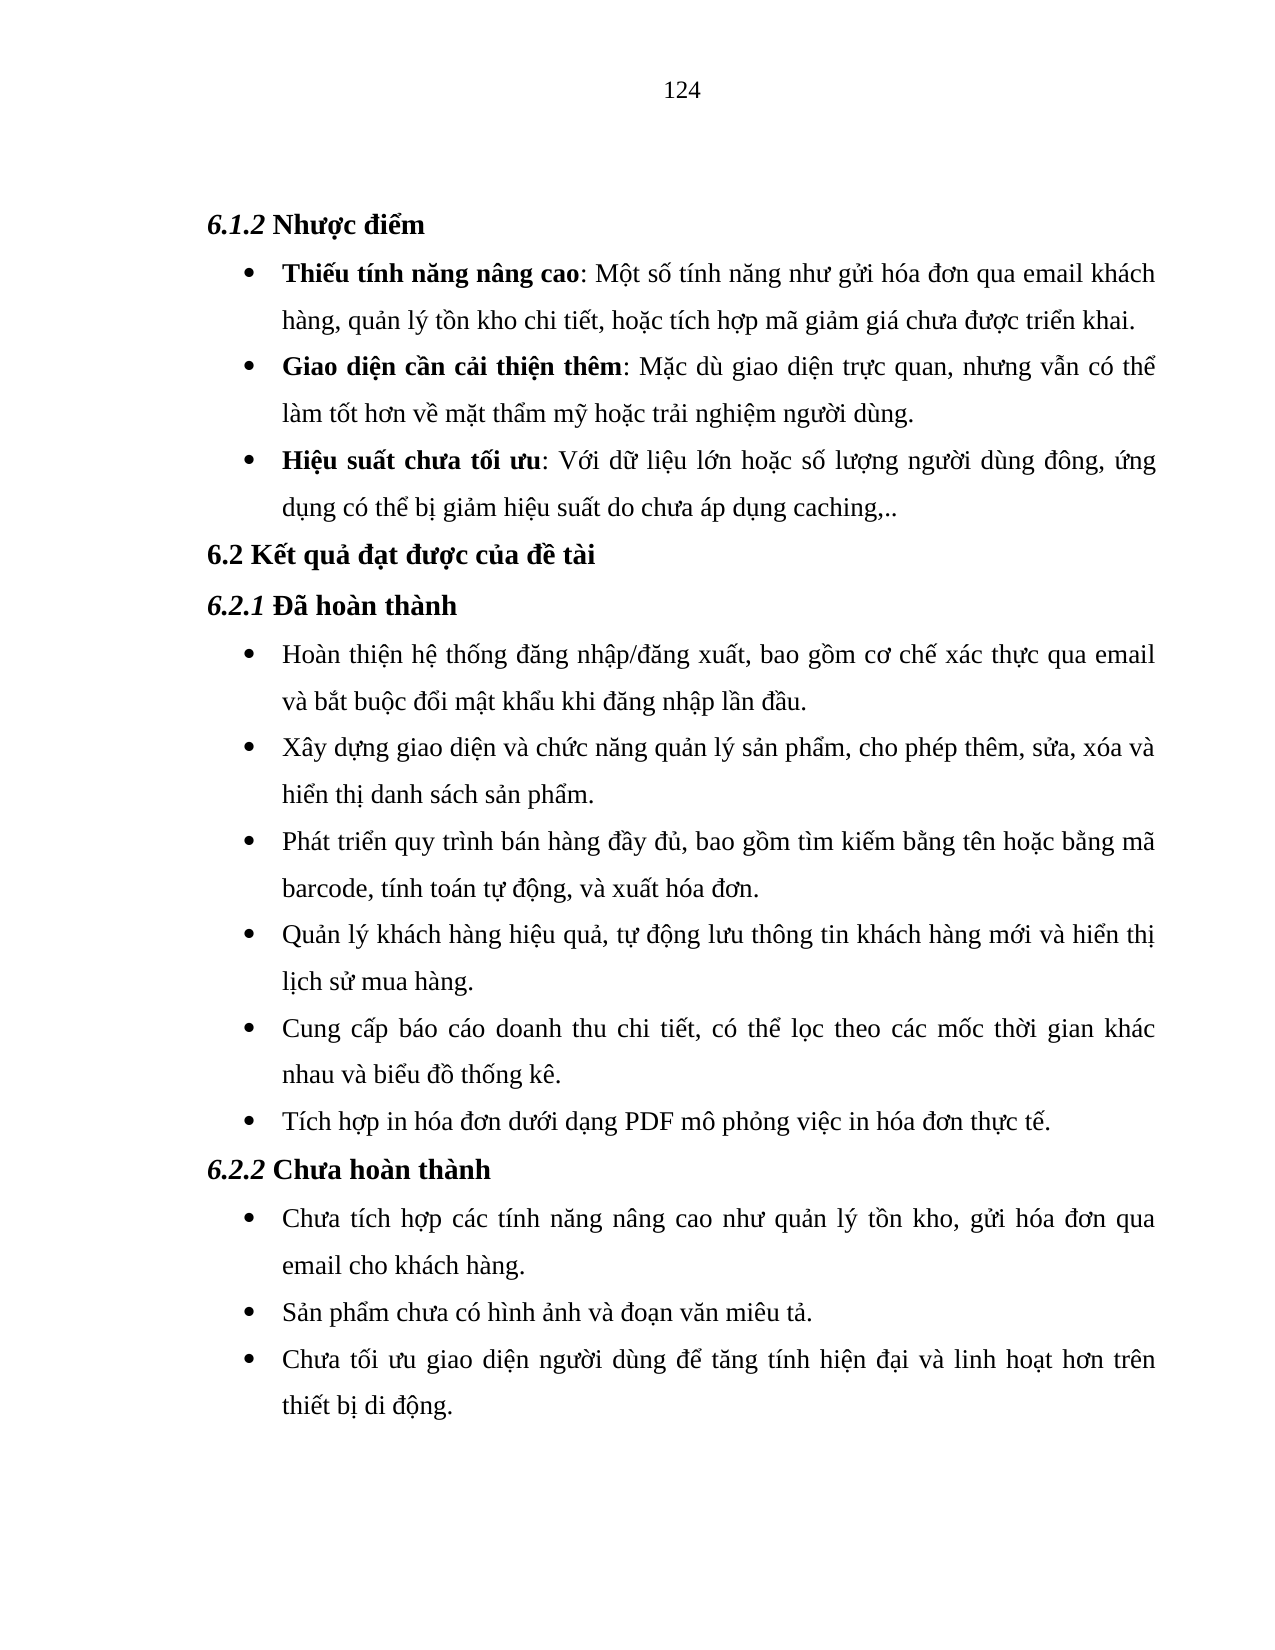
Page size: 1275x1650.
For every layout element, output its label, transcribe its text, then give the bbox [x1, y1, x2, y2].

list Tích hợp in hóa đơn dưới dạng PDF mô phỏng việc in hóa đơn thực tế. [244, 1105, 1157, 1136]
list Sản phẩm chưa có hình ảnh và đoạn văn miêu tả. [244, 1296, 1157, 1327]
list Chưa tích hợp các tính năng nâng cao như quản lý tồn kho, gửi hóa đơn qua email cho khách hàng. [244, 1202, 1157, 1280]
list Cung cấp báo cáo doanh thu chi tiết, có thể lọc theo các mốc thời gian khác nhau và biểu đồ thống kê. [244, 1012, 1157, 1090]
list Giao diện cần cải thiện thêm: Mặc dù giao diện trực quan, nhưng vẫn có thể làm tốt hơn về mặt thẩm mỹ hoặc trải nghiệm người dùng. [244, 351, 1157, 428]
list Hiệu suất chưa tối ưu: Với dữ liệu lớn hoặc số lượng người dùng đông, ứng dụng có thể bị giảm hiệu suất do chưa áp dụng caching,.. [244, 444, 1157, 522]
list Hoàn thiện hệ thống đăng nhập/đăng xuất, bao gồm cơ chế xác thực qua email và bắt buộc đổi mật khẩu khi đăng nhập lần đầu. [244, 638, 1157, 716]
subtitle Đã hoàn thành [207, 588, 1157, 621]
list Thiếu tính năng nâng cao: Một số tính năng như gửi hóa đơn qua email khách hàng, quản lý tồn kho chi tiết, hoặc tích hợp mã giảm giá chưa được triển khai. [244, 257, 1157, 335]
list Quản lý khách hàng hiệu quả, tự động lưu thông tin khách hàng mới và hiển thị lịch sử mua hàng. [244, 918, 1157, 996]
subtitle Chưa hoàn thành [207, 1152, 1157, 1186]
subtitle Nhược điểm [207, 207, 1157, 240]
subtitle Kết quả đạt được của đề tài [207, 537, 1157, 571]
list Xây dựng giao diện và chức năng quản lý sản phẩm, cho phép thêm, sửa, xóa và hiển thị danh sách sản phẩm. [244, 731, 1157, 809]
list Phát triển quy trình bán hàng đầy đủ, bao gồm tìm kiếm bằng tên hoặc bằng mã barcode, tính toán tự động, và xuất hóa đơn. [244, 825, 1157, 903]
list Chưa tối ưu giao diện người dùng để tăng tính hiện đại và linh hoạt hơn trên thiết bị di động. [244, 1343, 1157, 1421]
